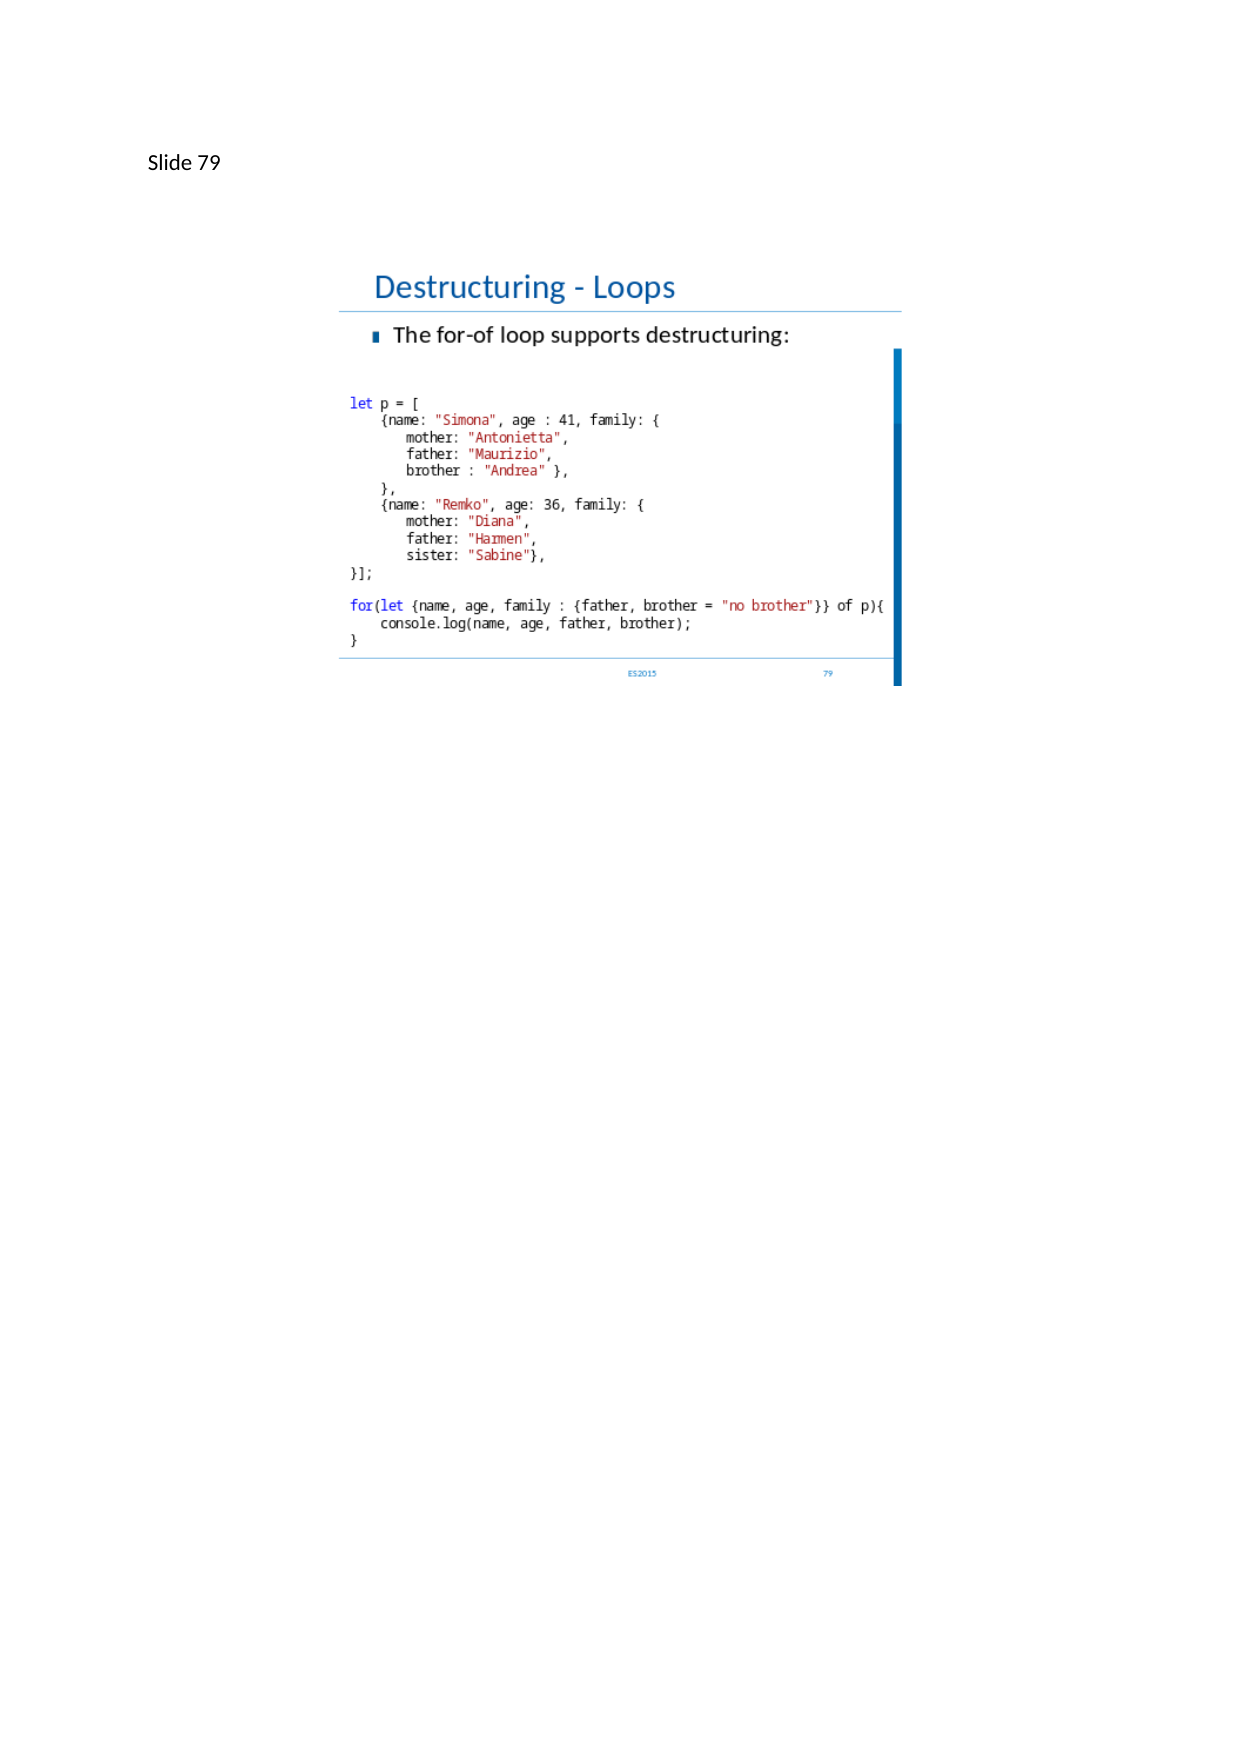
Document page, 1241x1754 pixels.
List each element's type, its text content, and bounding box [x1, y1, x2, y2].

text Slide 79 [148, 148, 1093, 176]
